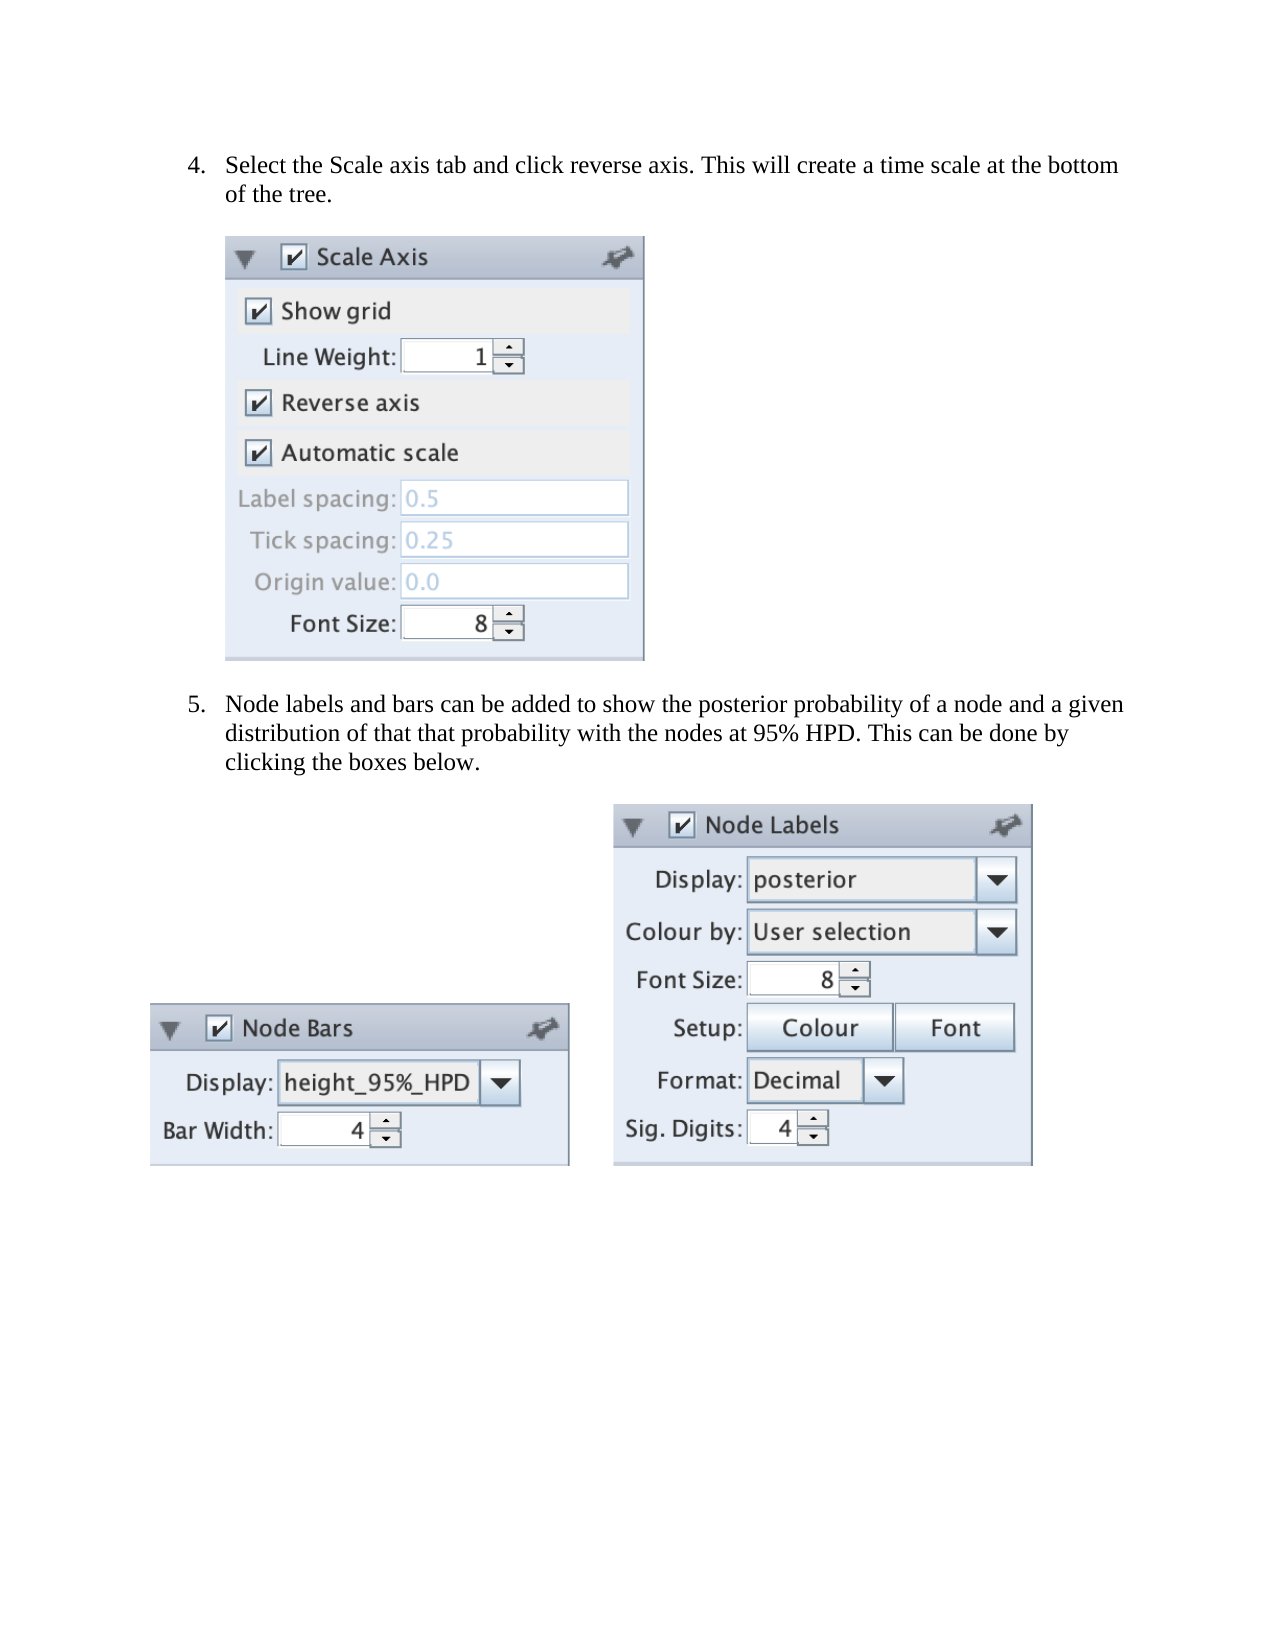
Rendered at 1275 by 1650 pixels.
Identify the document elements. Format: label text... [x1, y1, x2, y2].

picture [150, 1003, 570, 1166]
list Node labels and bars can be added to show the posterior probability of a node and a given distribution of that that probability with the nodes at 95% HPD. This can be done by clicking the boxes below. [187, 689, 1125, 776]
list Select the Scale axis tab and click reverse axis. This will create a time scale at the bottom of the tree. [187, 150, 1125, 207]
picture [613, 804, 1033, 1166]
picture [225, 236, 645, 661]
